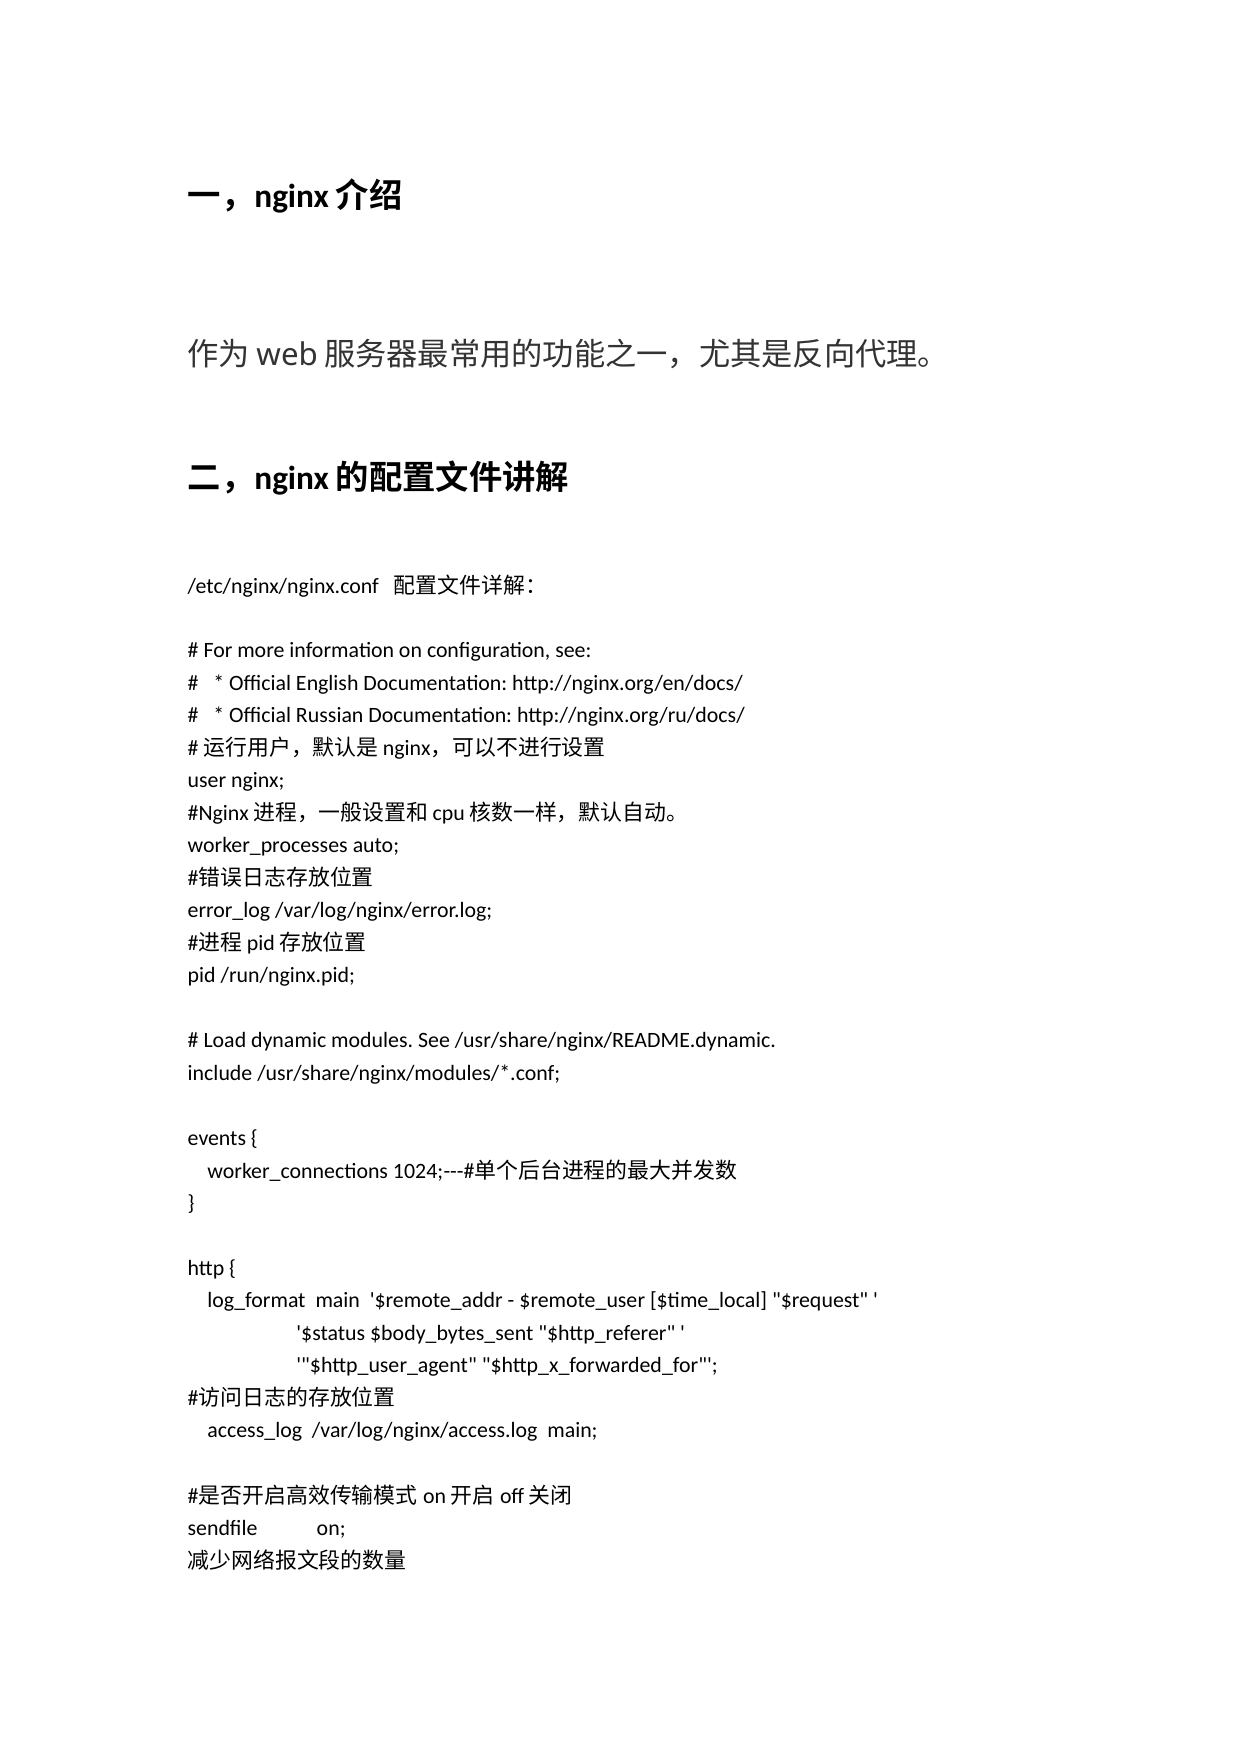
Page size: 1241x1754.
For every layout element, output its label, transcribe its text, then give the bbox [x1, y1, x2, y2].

text /etc/nginx/nginx.conf 配置文件详解： [187, 568, 1053, 601]
text '$status $body_bytes_sent "$http_referer" ' [187, 1316, 1053, 1348]
text #访问日志的存放位置 [187, 1381, 1053, 1413]
text } [187, 1186, 1053, 1218]
text user nginx; [187, 763, 1053, 796]
text # * Official Russian Documentation: http://nginx.org/ru/docs/ [187, 698, 1053, 731]
subtitle 一，nginx介绍 [187, 162, 1053, 227]
text # 运行用户，默认是nginx，可以不进行设置 [187, 731, 1053, 763]
text include /usr/share/nginx/modules/*.conf; [187, 1056, 1053, 1088]
text '"$http_user_agent" "$http_x_forwarded_for"'; [187, 1348, 1053, 1381]
text sendfile on; [187, 1511, 1053, 1543]
text worker_processes auto; [187, 828, 1053, 861]
text events { [187, 1121, 1053, 1153]
text # For more information on configuration, see: [187, 633, 1053, 666]
text log_format main '$remote_addr - $remote_user [$time_local] "$request" ' [187, 1283, 1053, 1316]
text 减少网络报文段的数量 [187, 1543, 1053, 1576]
text access_log /var/log/nginx/access.log main; [187, 1413, 1053, 1446]
text 作为web服务器最常用的功能之一，尤其是反向代理。 [187, 319, 1053, 384]
text http { [187, 1251, 1053, 1283]
text #进程pid存放位置 [187, 926, 1053, 958]
text # * Official English Documentation: http://nginx.org/en/docs/ [187, 666, 1053, 698]
text error_log /var/log/nginx/error.log; [187, 893, 1053, 926]
text pid /run/nginx.pid; [187, 958, 1053, 991]
text #Nginx进程，一般设置和cpu核数一样，默认自动。 [187, 796, 1053, 828]
text #错误日志存放位置 [187, 861, 1053, 893]
text worker_connections 1024;---#单个后台进程的最大并发数 [187, 1153, 1053, 1186]
subtitle 二，nginx的配置文件讲解 [187, 444, 1053, 509]
text # Load dynamic modules. See /usr/share/nginx/README.dynamic. [187, 1023, 1053, 1056]
text #是否开启高效传输模式 on开启 off关闭 [187, 1478, 1053, 1511]
